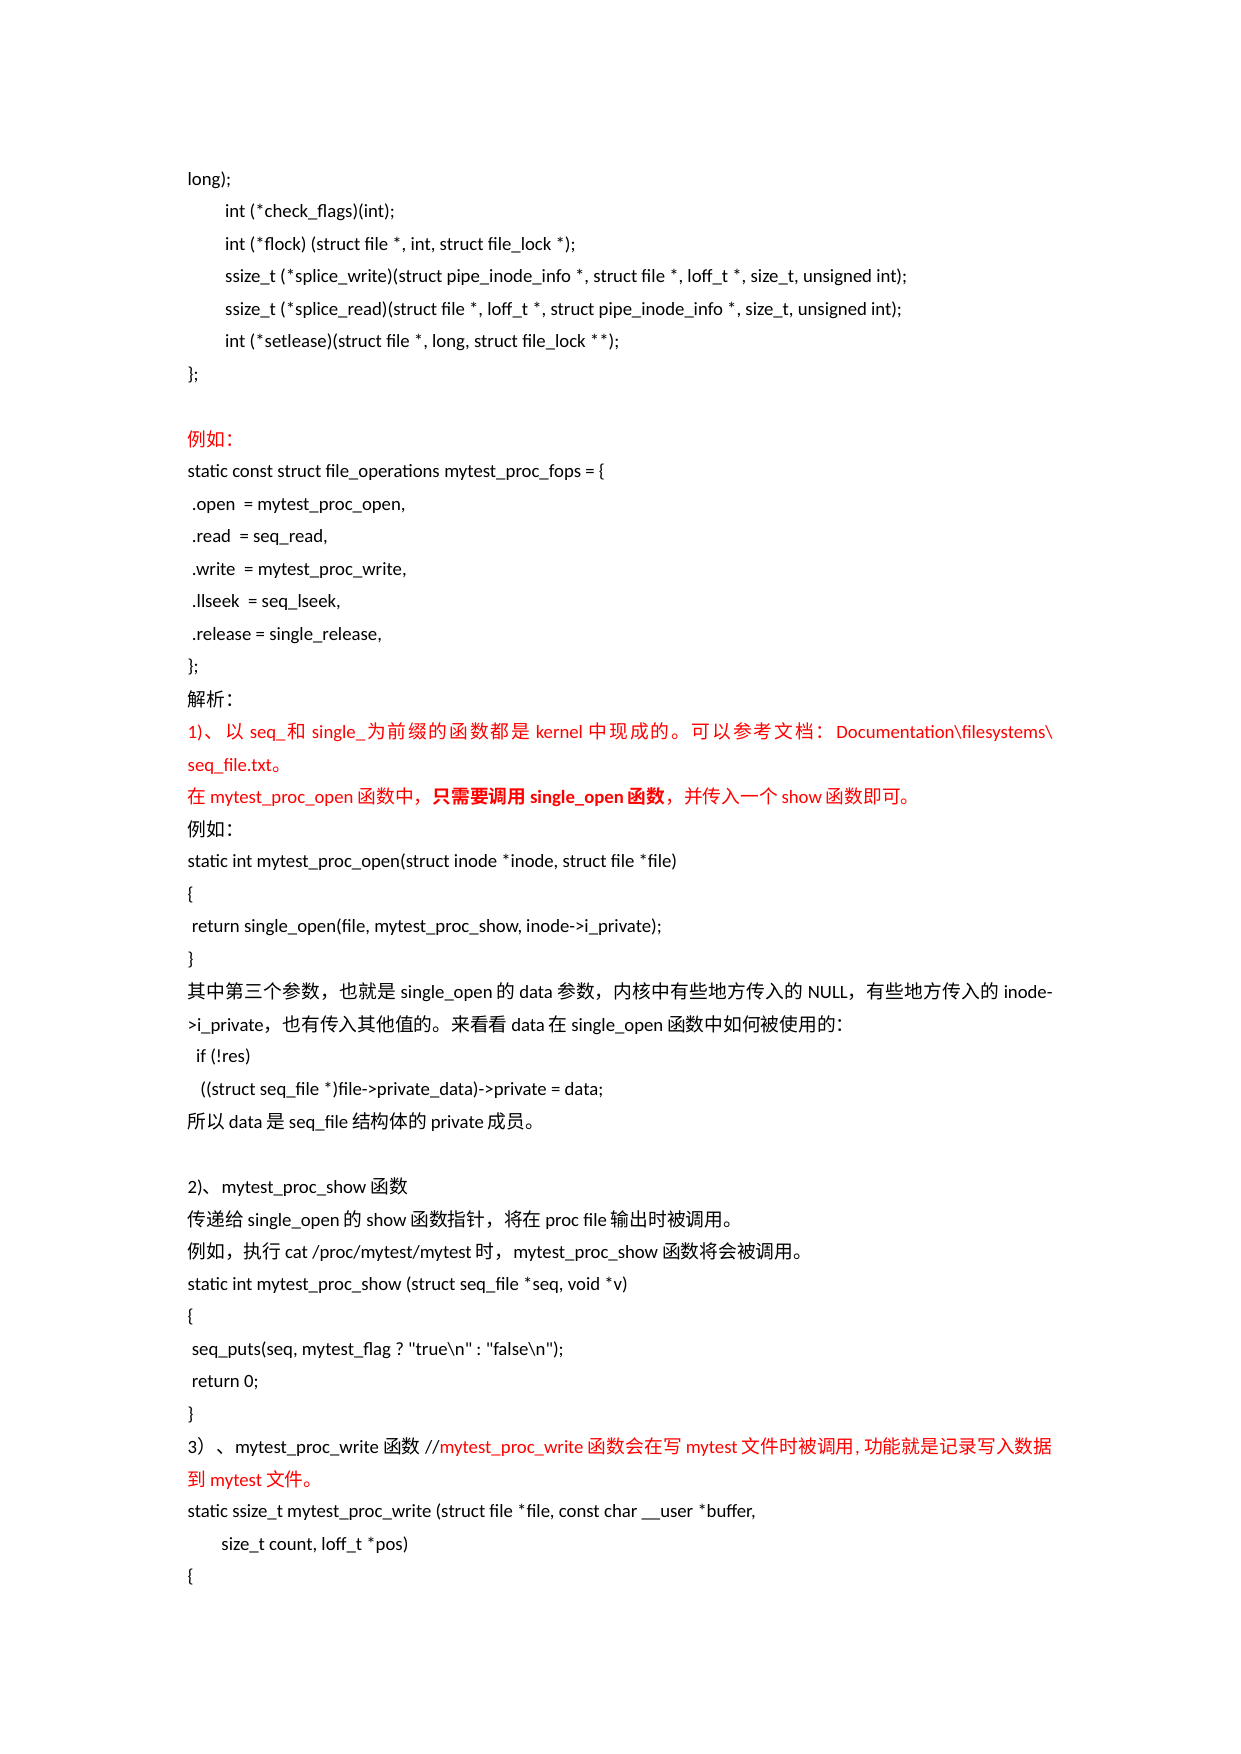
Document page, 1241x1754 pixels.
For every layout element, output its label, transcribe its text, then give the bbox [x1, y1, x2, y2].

text 例如： [187, 812, 1053, 844]
text 解析： [187, 682, 1053, 714]
text 3）、mytest_proc_write函数 //mytest_proc_write函数会在写mytest文件时被调用, 功能就是记录写入数据到mytest文件。 [187, 1429, 1053, 1494]
text size_t count, loff_t *pos) [187, 1527, 1053, 1559]
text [187, 162, 1053, 194]
text return 0; [187, 1364, 1053, 1397]
text .open = mytest_proc_open, [187, 487, 1053, 519]
text } [187, 942, 1053, 974]
text int (*flock) (struct file *, int, struct file_lock *); [187, 227, 1053, 259]
text return single_open(file, mytest_proc_show, inode->i_private); [187, 909, 1053, 942]
text 传递给single_open的show函数指针，将在proc file输出时被调用。 [187, 1202, 1053, 1234]
text 其中第三个参数，也就是single_open的data参数，内核中有些地方传入的NULL，有些地方传入的inode->i_private，也有传入其他值的。来看看data在single_open函数中如何被使用的： [187, 974, 1053, 1039]
text static int mytest_proc_show (struct seq_file *seq, void *v) [187, 1267, 1053, 1299]
text static const struct file_operations mytest_proc_fops = { [187, 454, 1053, 487]
text }; [187, 649, 1053, 682]
text ((struct seq_file *)file->private_data)->private = data; [187, 1072, 1053, 1104]
text if (!res) [187, 1039, 1053, 1072]
text .release = single_release, [187, 617, 1053, 649]
text int (*check_flags)(int); [187, 194, 1053, 227]
text }; [187, 357, 1053, 389]
text { [187, 1559, 1053, 1592]
text 2)、mytest_proc_show函数 [187, 1169, 1053, 1202]
text seq_puts(seq, mytest_flag ? "true\n" : "false\n"); [187, 1332, 1053, 1364]
text { [187, 877, 1053, 909]
text 所以data是seq_file结构体的private成员。 [187, 1104, 1053, 1137]
text 在mytest_proc_open函数中，只需要调用single_open函数，并传入一个show函数即可。 [187, 779, 1053, 812]
text } [187, 1397, 1053, 1429]
text ssize_t (*splice_read)(struct file *, loff_t *, struct pipe_inode_info *, size_t, unsigned int); [187, 292, 1053, 324]
text static ssize_t mytest_proc_write (struct file *file, const char __user *buffer, [187, 1494, 1053, 1527]
text .read = seq_read, [187, 519, 1053, 552]
text 1)、以seq_和single_为前缀的函数都是kernel中现成的。可以参考文档：Documentation\filesystems\seq_file.txt。 [187, 714, 1053, 779]
text .llseek = seq_lseek, [187, 584, 1053, 617]
text 例如： [187, 422, 1053, 454]
text int (*setlease)(struct file *, long, struct file_lock **); [187, 324, 1053, 357]
text ssize_t (*splice_write)(struct pipe_inode_info *, struct file *, loff_t *, size_t, unsigned int); [187, 259, 1053, 292]
text .write = mytest_proc_write, [187, 552, 1053, 584]
text 例如，执行cat /proc/mytest/mytest时，mytest_proc_show函数将会被调用。 [187, 1234, 1053, 1267]
text { [187, 1299, 1053, 1332]
text static int mytest_proc_open(struct inode *inode, struct file *file) [187, 844, 1053, 877]
